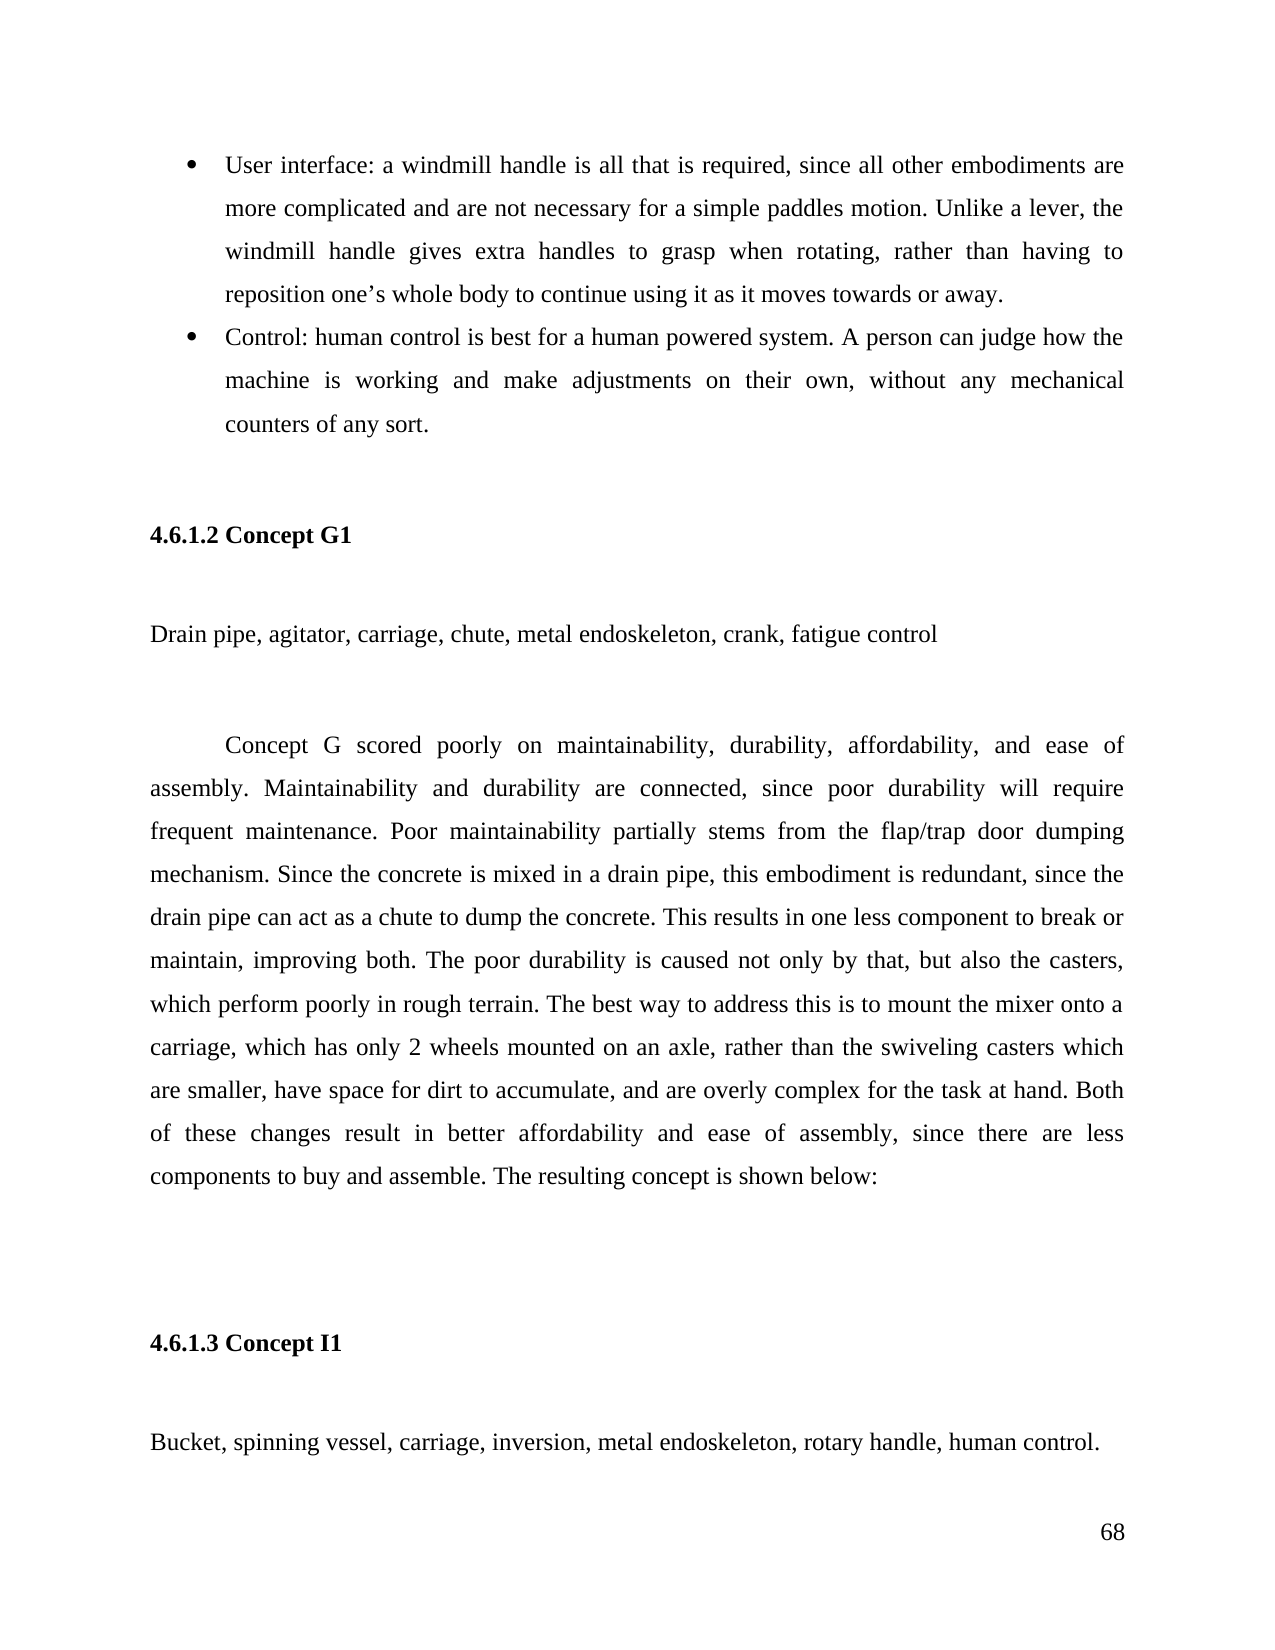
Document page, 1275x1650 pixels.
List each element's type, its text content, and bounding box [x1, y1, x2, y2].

list User interface: a windmill handle is all that is required, since all other embodiments are more complicated and are not necessary for a simple paddles motion. Unlike a lever, the windmill handle gives extra handles to grasp when rotating, rather than having to reposition one’s whole body to continue using it as it moves towards or away. [187, 150, 1125, 308]
subtitle 4.6.1.2 Concept G1 [150, 520, 1125, 549]
list Control: human control is best for a human powered system. A person can judge how the machine is working and make adjustments on their own, without any mechanical counters of any sort. [187, 322, 1125, 437]
text Bucket, spinning vessel, carriage, inversion, metal endoskeleton, rotary handle, human control. [150, 1427, 1125, 1456]
subtitle 4.6.1.3 Concept I1 [150, 1328, 1125, 1357]
text Drain pipe, agitator, carriage, chute, metal endoskeleton, crank, fatigue control [150, 619, 1125, 647]
text Concept G scored poorly on maintainability, durability, affordability, and ease of assembly. Maintainability and durability are connected, since poor durability will require frequent maintenance. Poor maintainability partially stems from the flap/trap door dumping mechanism. Since the concrete is mixed in a drain pipe, this embodiment is redundant, since the drain pipe can act as a chute to dump the concrete. This results in one less component to break or maintain, improving both. The poor durability is caused not only by that, but also the casters, which perform poorly in rough terrain. The best way to address this is to mount the mixer onto a carriage, which has only 2 wheels mounted on an axle, rather than the swiveling casters which are smaller, have space for dirt to accumulate, and are overly complex for the task at hand. Both of these changes result in better affordability and ease of assembly, since there are less components to buy and assemble. The resulting concept is shown below: [150, 730, 1125, 1190]
